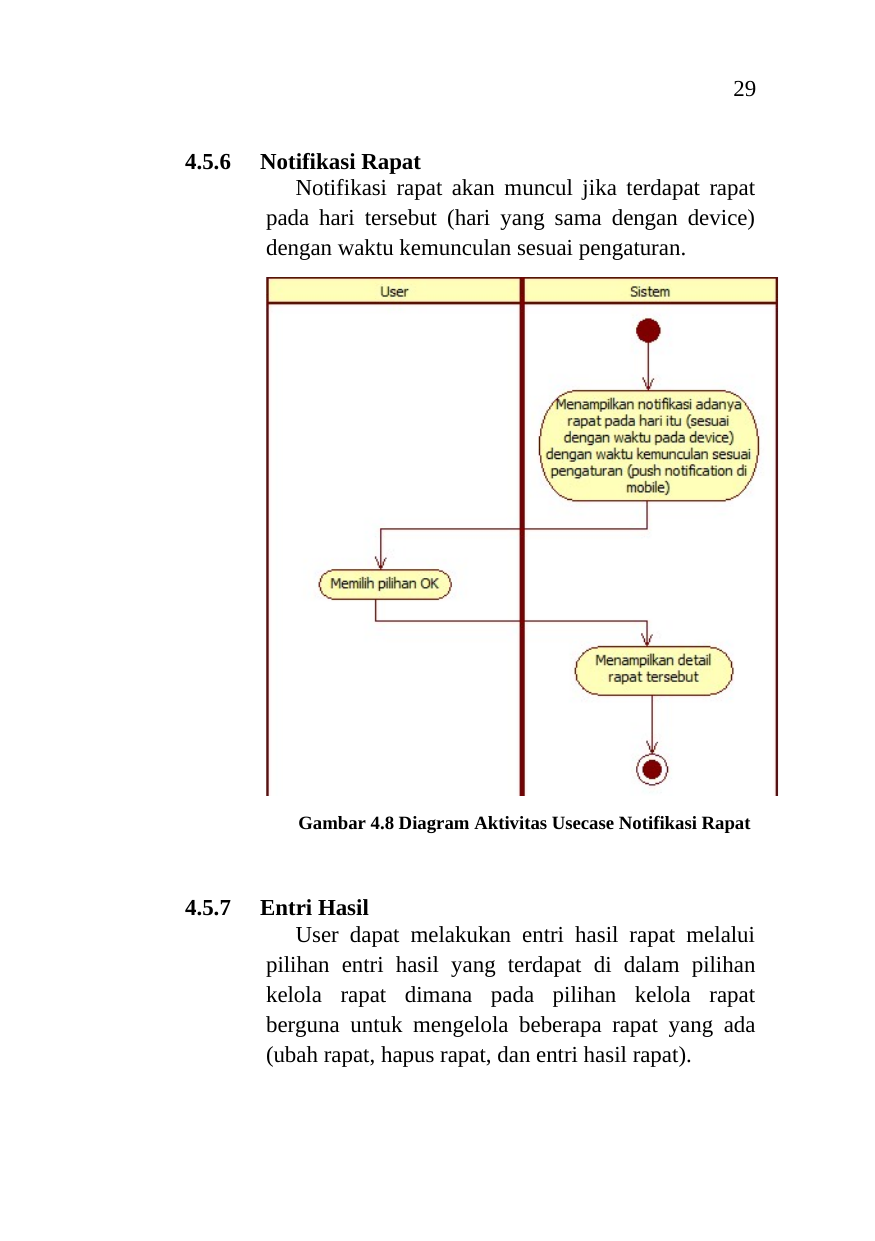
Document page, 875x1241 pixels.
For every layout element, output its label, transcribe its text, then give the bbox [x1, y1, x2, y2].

text User dapat melakukan entri hasil rapat melalui pilihan entri hasil yang terdapat di dalam pilihan kelola rapat dimana pada pilihan kelola rapat berguna untuk mengelola beberapa rapat yang ada (ubah rapat, hapus rapat, dan entri hasil rapat). [266, 921, 756, 1068]
text Notifikasi rapat akan muncul jika terdapat rapat pada hari tersebut (hari yang sama dengan device) dengan waktu kemunculan sesuai pengaturan. [266, 174, 756, 261]
subtitle Notifikasi Rapat [185, 148, 756, 174]
text Gambar 4.8 Diagram Aktivitas Usecase Notifikasi Rapat [266, 812, 783, 833]
picture [265, 277, 779, 796]
subtitle Entri Hasil [185, 894, 756, 921]
